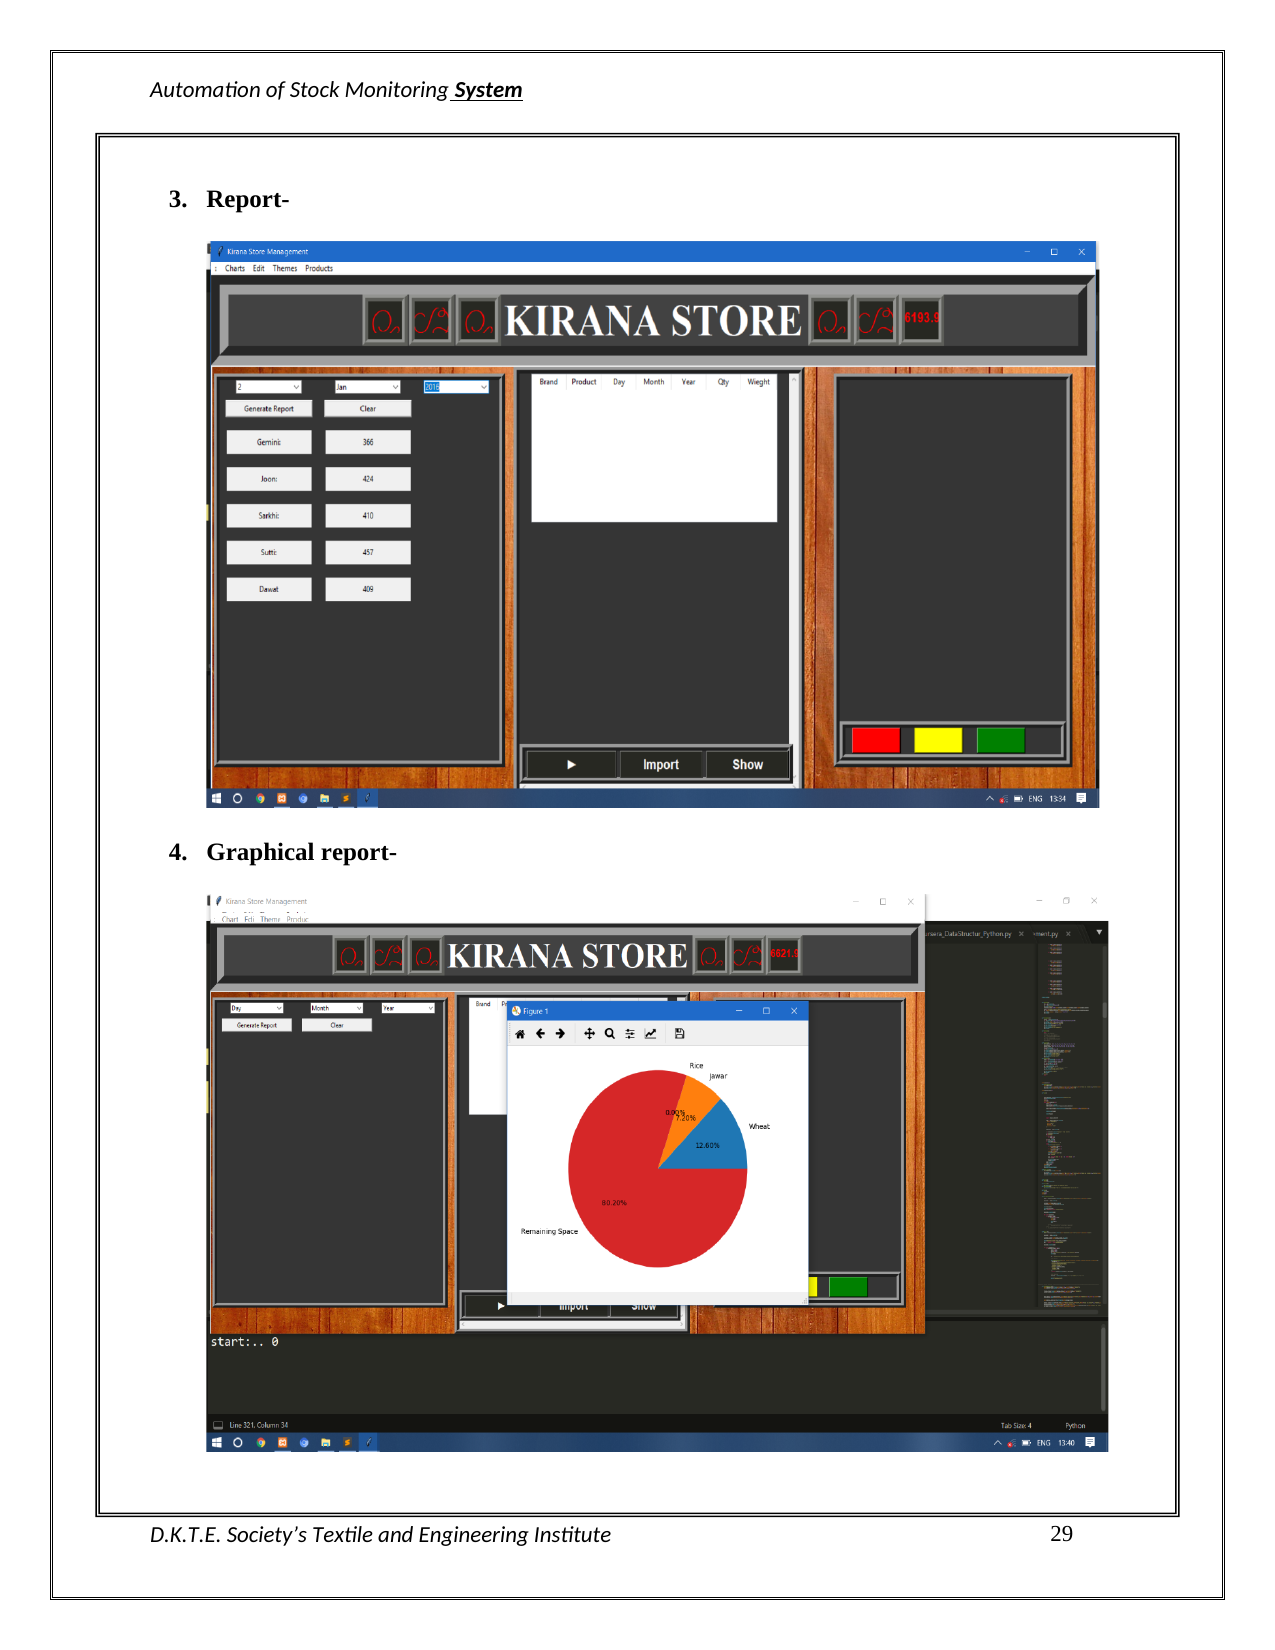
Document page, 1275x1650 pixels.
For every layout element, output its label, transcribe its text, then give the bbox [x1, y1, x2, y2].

list Report- [169, 184, 1152, 213]
picture [206, 894, 1109, 1452]
list Graphical report- [169, 837, 1152, 865]
picture [206, 241, 1100, 808]
